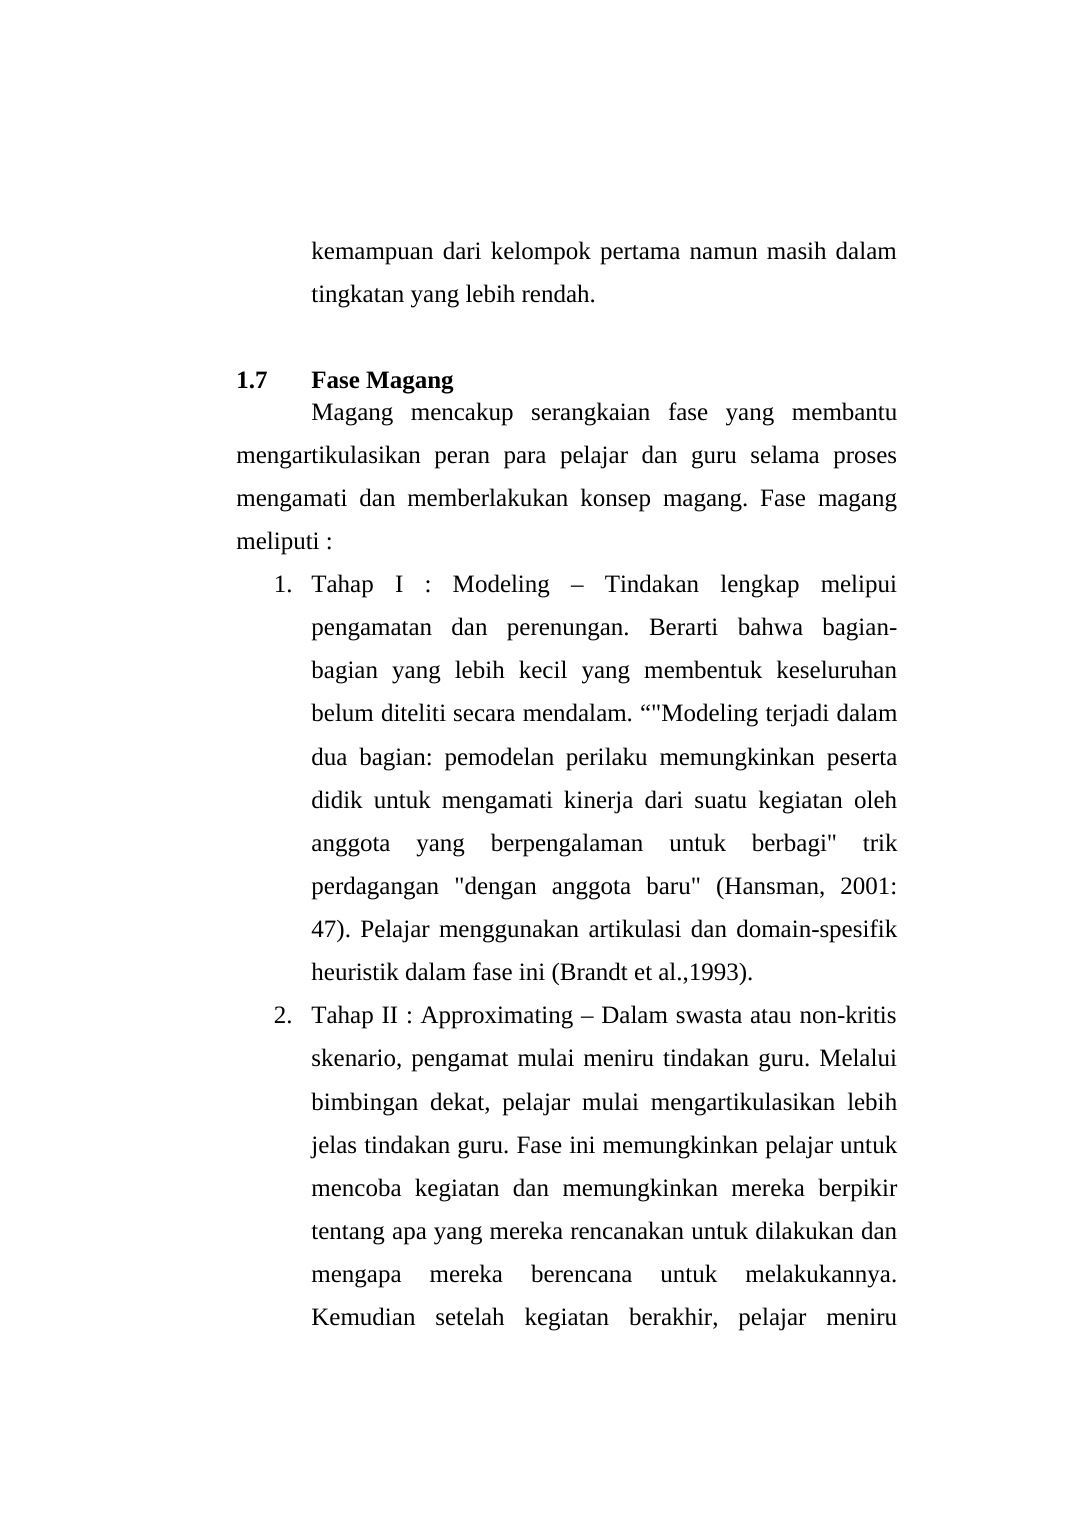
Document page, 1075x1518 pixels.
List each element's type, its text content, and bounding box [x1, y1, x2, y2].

list Fase Magang [236, 366, 898, 394]
list Tahap I : Modeling – Tindakan lengkap melipui pengamatan dan perenungan. Berarti bahwa bagian-bagian yang lebih kecil yang membentuk keseluruhan belum diteliti secara mendalam. “"Modeling terjadi dalam dua bagian: pemodelan perilaku memungkinkan peserta didik untuk mengamati kinerja dari suatu kegiatan oleh anggota yang berpengalaman untuk berbagi" trik perdagangan "dengan anggota baru" (Hansman, 2001: 47). Pelajar menggunakan artikulasi dan domain-spesifik heuristik dalam fase ini (Brandt et al.,1993). [274, 569, 898, 986]
list Magang mencakup serangkaian fase yang membantu mengartikulasikan peran para pelajar dan guru selama proses mengamati dan memberlakukan konsep magang. Fase magang meliputi : [236, 397, 898, 555]
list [274, 1000, 898, 1331]
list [311, 236, 898, 308]
